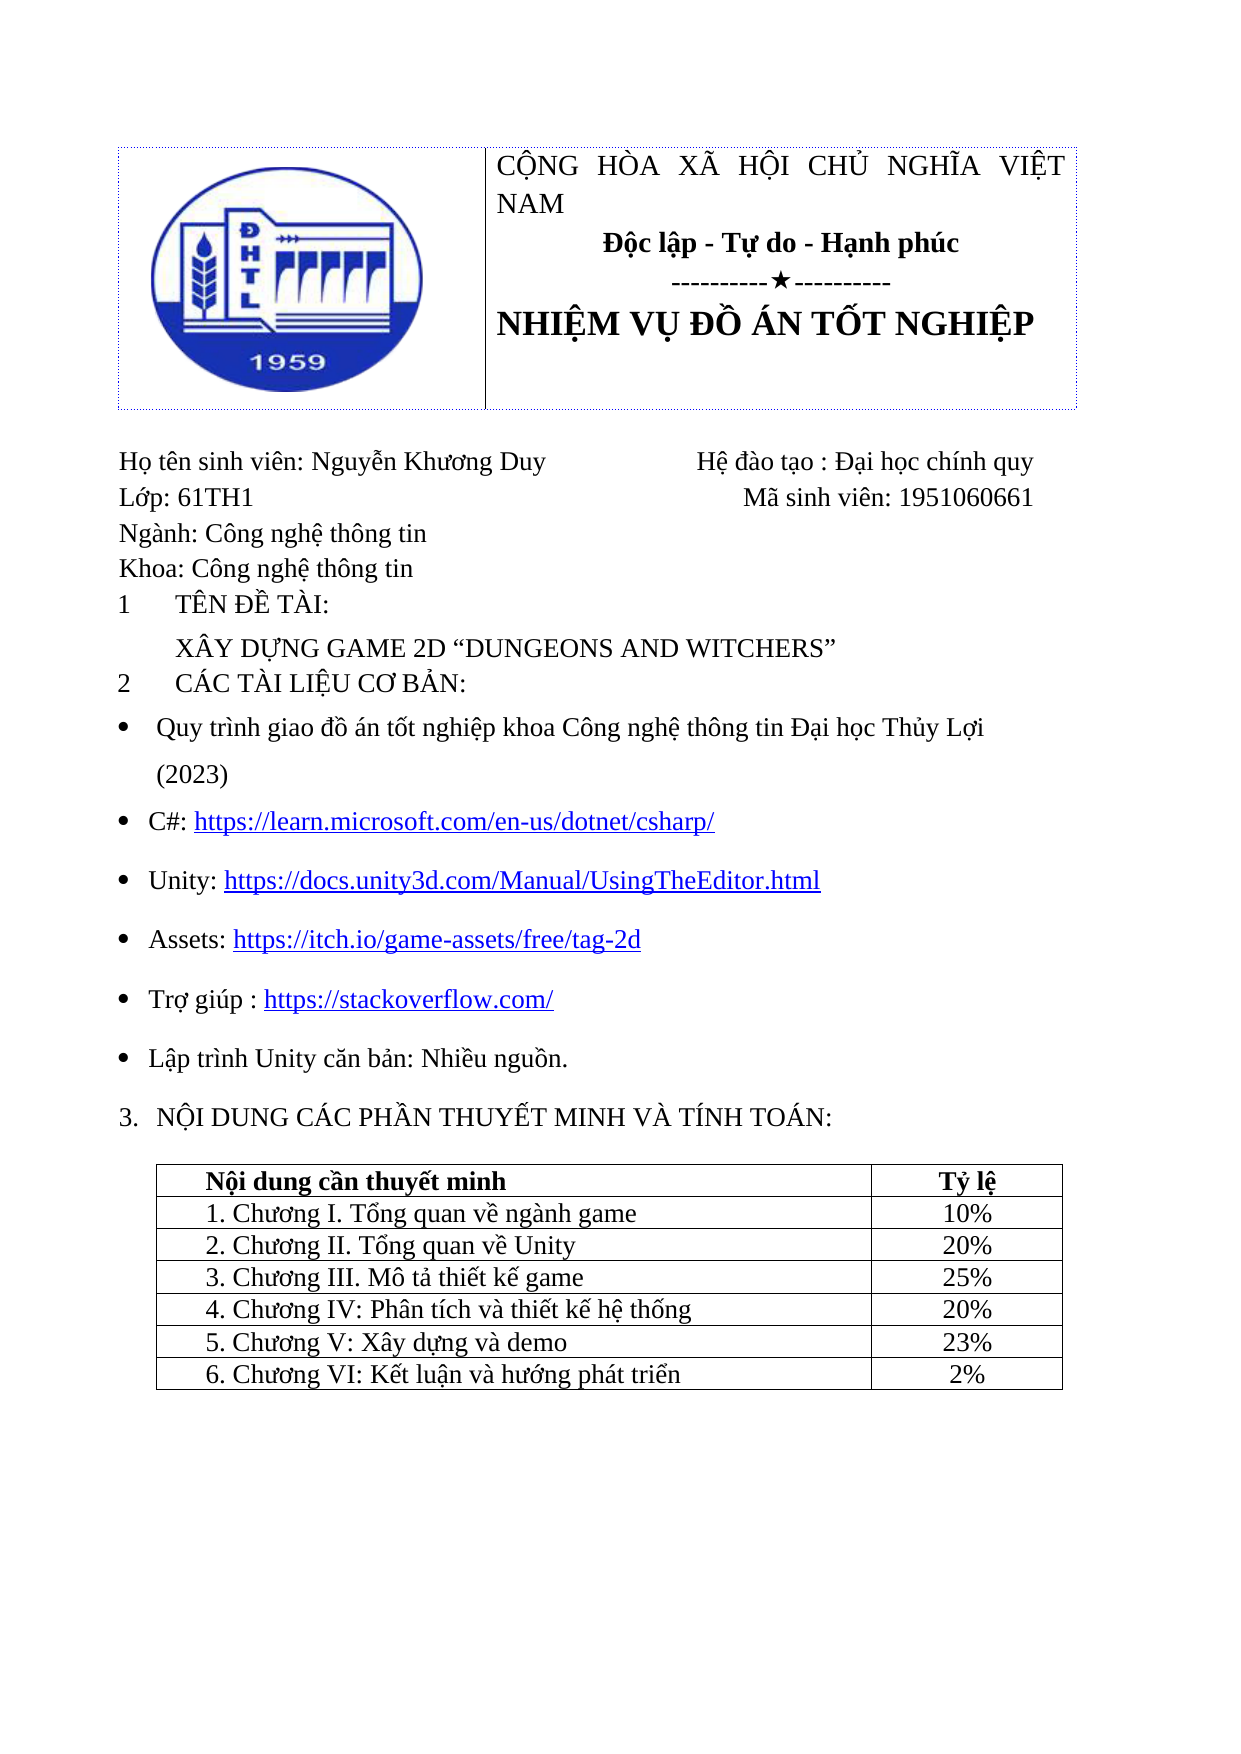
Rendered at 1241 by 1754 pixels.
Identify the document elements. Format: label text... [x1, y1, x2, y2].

text Trợ giúp : https://stackoverflow.com/ [119, 983, 1063, 1014]
text Khoa: Công nghệ thông tin [118, 552, 1051, 583]
table_cell 23% [872, 1326, 1062, 1357]
list CÁC TÀI LIỆU CƠ BẢN: [117, 667, 1051, 699]
table_cell 1. Chương I. Tổng quan về ngành game [157, 1197, 871, 1228]
table_header [119, 147, 485, 408]
text Assets: https://itch.io/game-assets/free/tag-2d [119, 923, 1063, 954]
table_header Tỷ lệ [872, 1165, 1062, 1196]
text Họ tên sinh viên: Nguyễn Khương Duy Hệ đào tạo : Đại học chính quy [118, 445, 1051, 476]
picture [150, 167, 423, 392]
table_cell 5. Chương V: Xây dựng và demo [157, 1326, 871, 1357]
table_cell 2% [872, 1358, 1062, 1389]
list NỘI DUNG CÁC PHẦN THUYẾT MINH VÀ TÍNH TOÁN: [118, 1101, 1063, 1133]
text C#: https://learn.microsoft.com/en-us/dotnet/csharp/ [119, 804, 1063, 836]
text Quy trình giao đồ án tốt nghiệp khoa Công nghệ thông tin Đại học Thủy Lợi (2023) [118, 711, 1063, 789]
table_cell 10% [872, 1197, 1062, 1228]
table_cell 25% [872, 1261, 1062, 1292]
table_cell 20% [872, 1294, 1062, 1325]
table_cell 3. Chương III. Mô tả thiết kế game [157, 1261, 871, 1292]
text Lớp: 61TH1 Mã sinh viên: 1951060661 [118, 481, 1051, 512]
text Unity: https://docs.unity3d.com/Manual/UsingTheEditor.html [119, 864, 1063, 895]
text Lập trình Unity căn bản: Nhiều nguồn. [119, 1042, 1063, 1073]
text Ngành: Công nghệ thông tin [118, 517, 1051, 548]
table_cell 6. Chương VI: Kết luận và hướng phát triển [157, 1358, 871, 1389]
table_cell 4. Chương IV: Phân tích và thiết kế hệ thống [157, 1294, 871, 1325]
table_cell 2. Chương II. Tổng quan về Unity [157, 1229, 871, 1260]
table_cell 20% [872, 1229, 1062, 1260]
table_header Nội dung cần thuyết minh [157, 1165, 871, 1196]
table_header CỘNG HÒA XÃ HỘI CHỦ NGHĨA VIỆT NAM Độc lập - Tự do - Hạnh phúc -------------------- NHIỆM VỤ ĐỒ ÁN TỐT NGHIỆP [485, 147, 1077, 408]
list TÊN ĐỀ TÀI: [117, 588, 1051, 619]
text XÂY DỰNG GAME 2D “DUNGEONS AND WITCHERS” [175, 632, 1051, 663]
